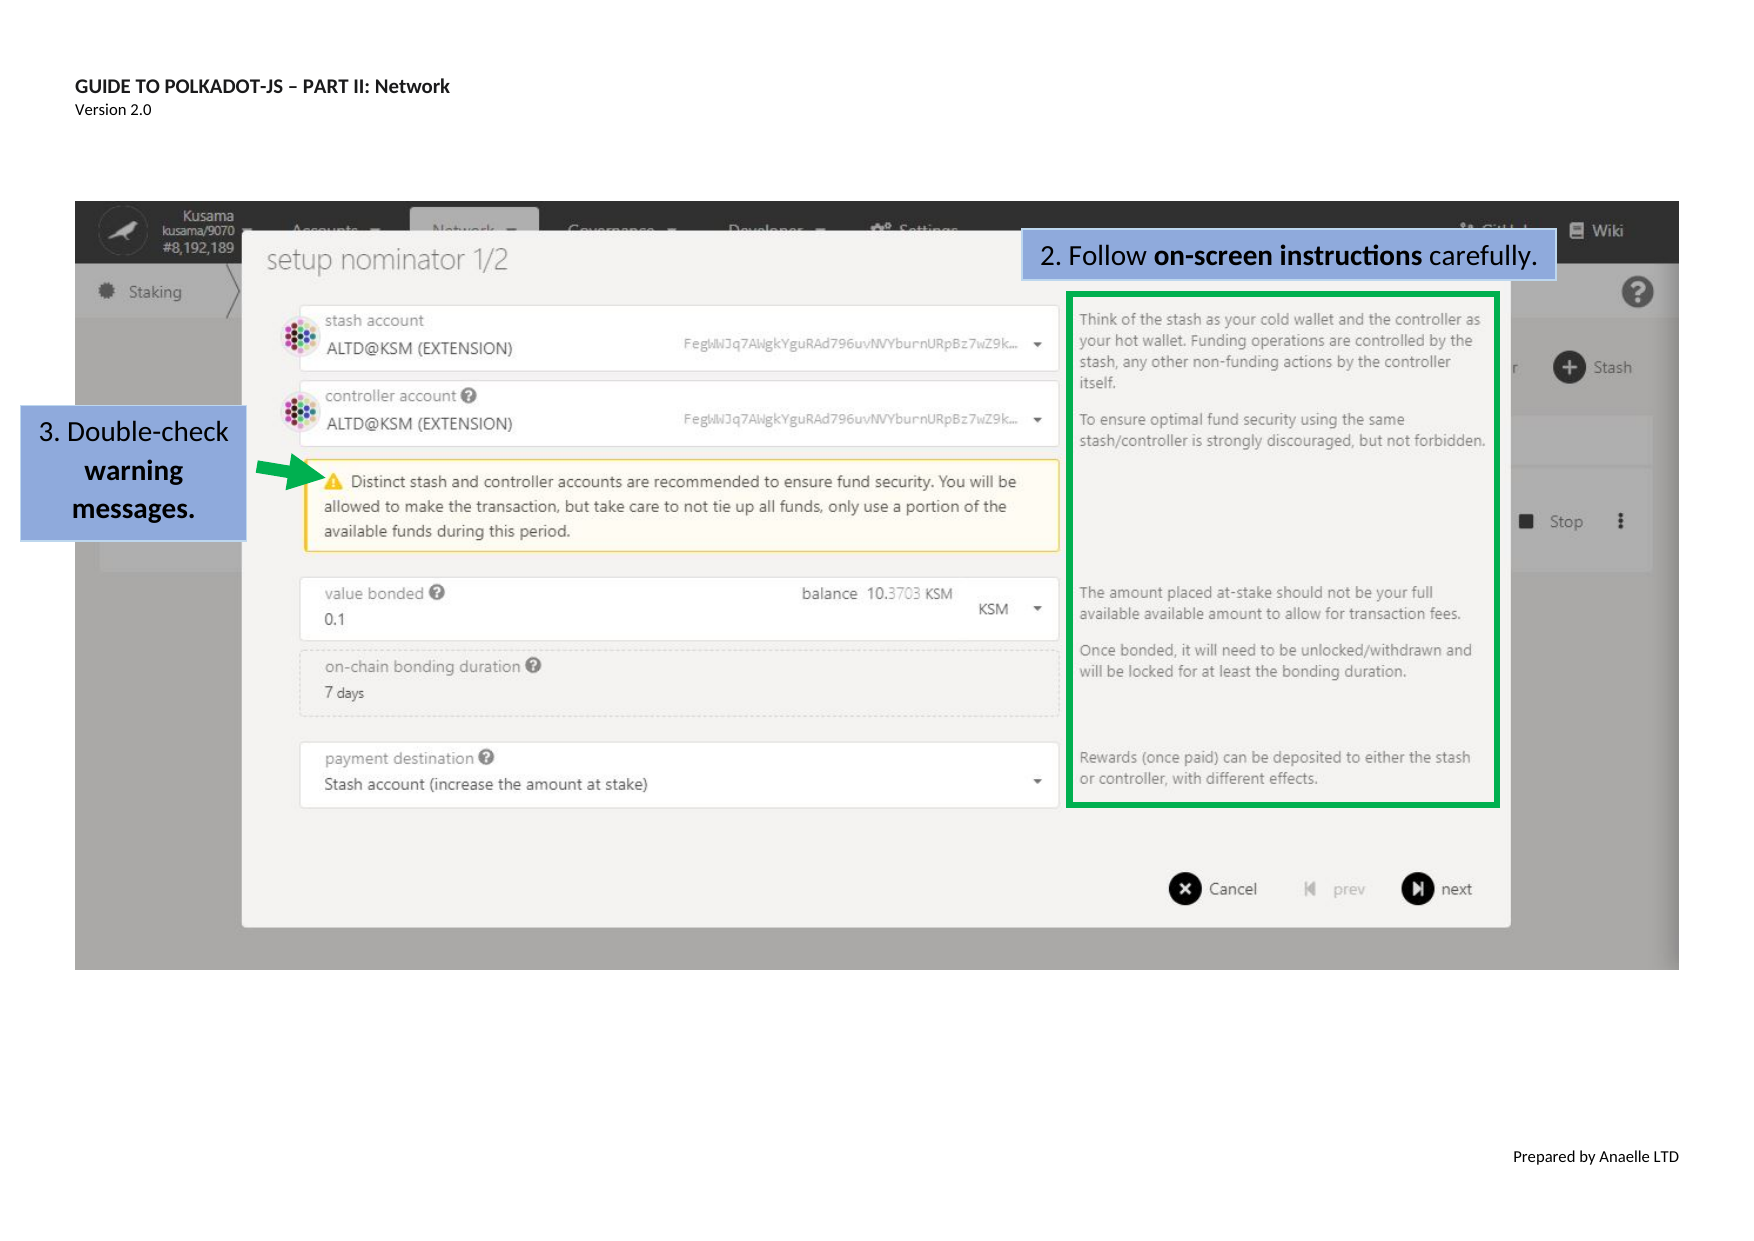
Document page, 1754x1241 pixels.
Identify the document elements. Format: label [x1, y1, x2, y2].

picture [75, 201, 1679, 970]
